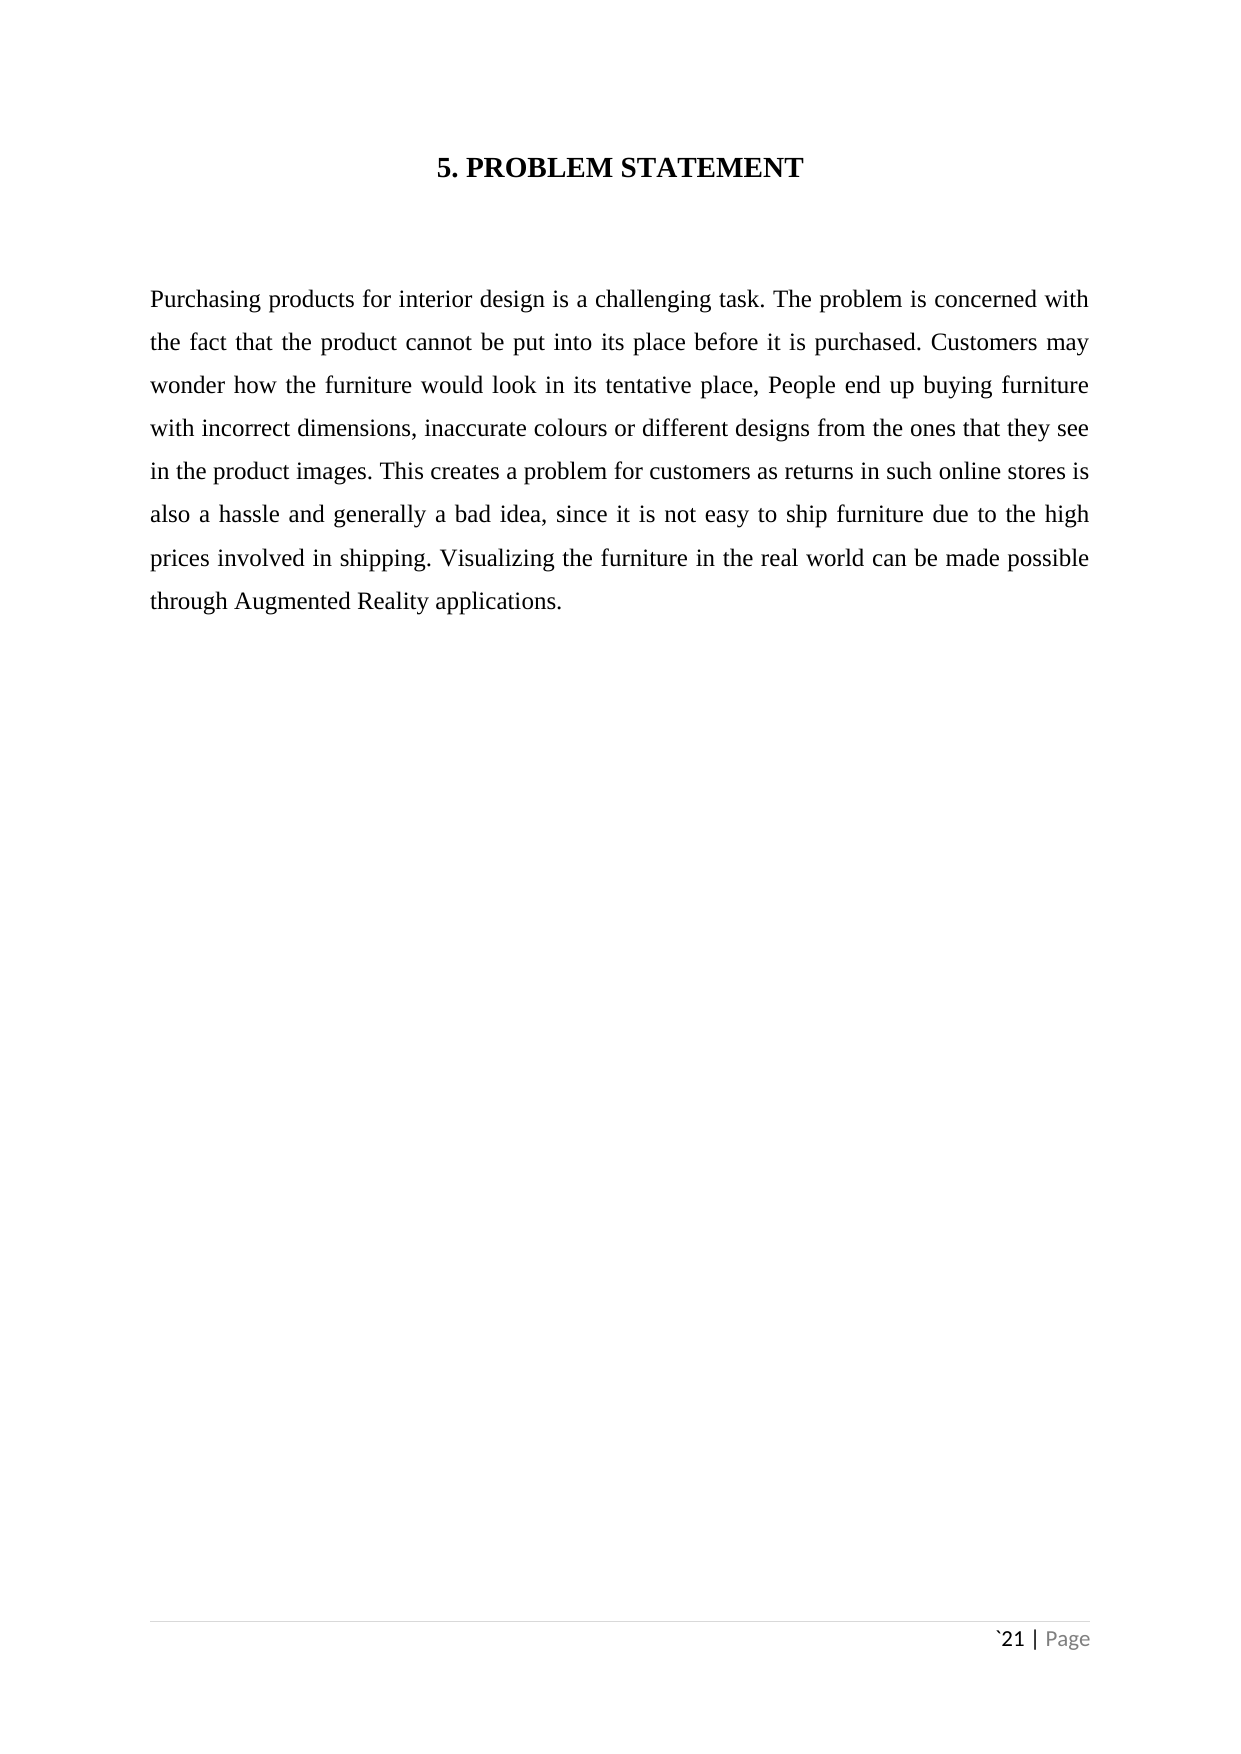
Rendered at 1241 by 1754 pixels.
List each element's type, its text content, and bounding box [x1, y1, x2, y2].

text 5. PROBLEM STATEMENT [150, 150, 1090, 183]
text Purchasing products for interior design is a challenging task. The problem is concerned with the fact that the product cannot be put into its place before it is purchased. Customers may wonder how the furniture would look in its tentative place, People end up buying furniture with incorrect dimensions, inaccurate colours or different designs from the ones that they see in the product images. This creates a problem for customers as returns in such online stores is also a hassle and generally a bad idea, since it is not easy to ship furniture due to the high prices involved in shipping. Visualizing the furniture in the real world can be made possible through Augmented Reality applications. [150, 284, 1090, 614]
